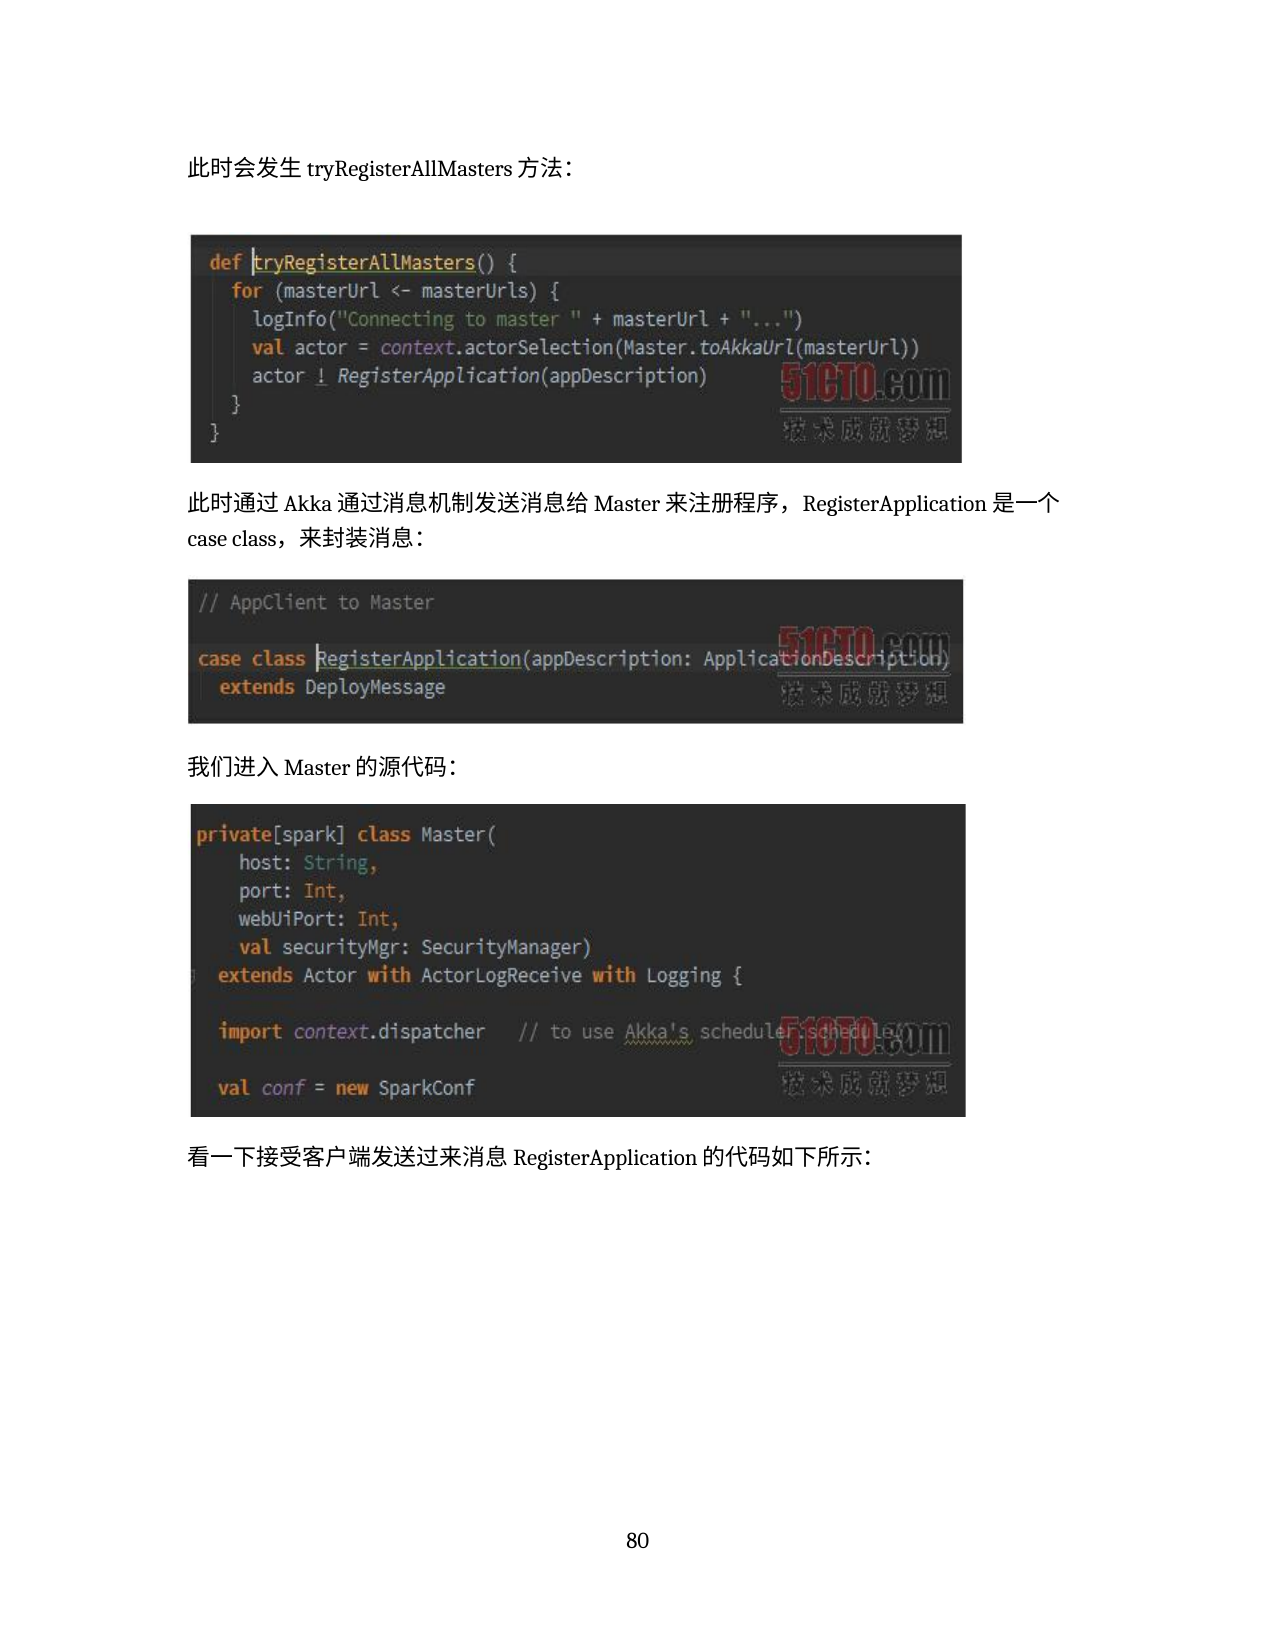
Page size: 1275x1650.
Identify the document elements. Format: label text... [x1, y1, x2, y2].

picture [187, 232, 966, 463]
picture [187, 575, 966, 727]
text 此时会发生tryRegisterAllMasters方法： [187, 150, 1087, 211]
text 看一下接受客户端发送过来消息RegisterApplication的代码如下所示： [187, 1139, 1087, 1172]
text 此时通过Akka通过消息机制发送消息给Master来注册程序，RegisterApplication是一个case class，来封装消息： [187, 485, 1087, 553]
text 我们进入Master的源代码： [187, 749, 1087, 782]
picture [187, 804, 966, 1117]
